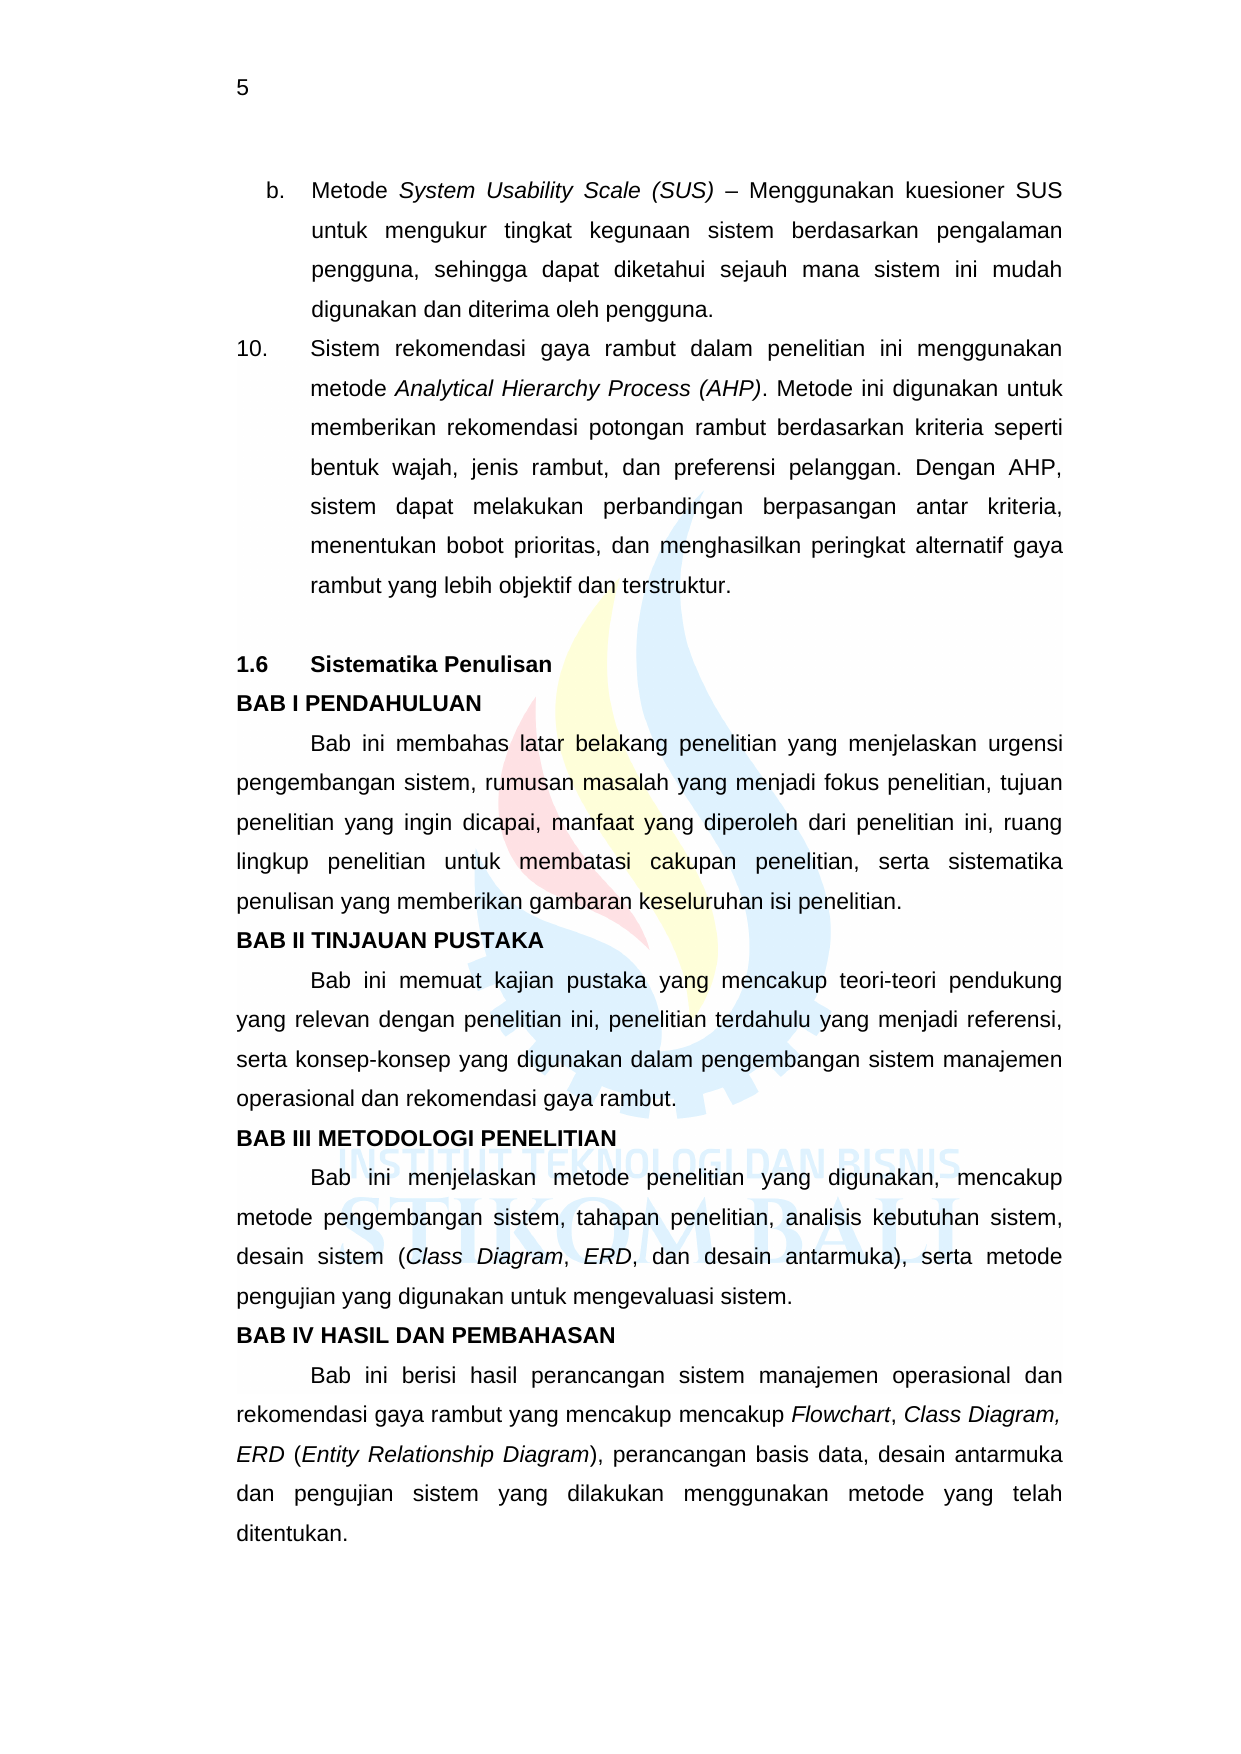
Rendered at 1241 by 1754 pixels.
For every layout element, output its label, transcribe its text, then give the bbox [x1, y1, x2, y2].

text Bab ini menjelaskan metode penelitian yang digunakan, mencakup metode pengembangan sistem, tahapan penelitian, analisis kebutuhan sistem, desain sistem (Class Diagram, ERD, dan desain antarmuka), serta metode pengujian yang digunakan untuk mengevaluasi sistem. [236, 1164, 1063, 1309]
text Bab ini membahas latar belakang penelitian yang menjelaskan urgensi pengembangan sistem, rumusan masalah yang menjadi fokus penelitian, tujuan penelitian yang ingin dicapai, manfaat yang diperoleh dari penelitian ini, ruang lingkup penelitian untuk membatasi cakupan penelitian, serta sistematika penulisan yang memberikan gambaran keseluruhan isi penelitian. [236, 730, 1063, 914]
text BAB II TINJAUAN PUSTAKA [236, 927, 1063, 954]
text BAB III METODOLOGI PENELITIAN [236, 1125, 1063, 1151]
list Sistematika Penulisan [236, 651, 1063, 677]
text Bab ini memuat kajian pustaka yang mencakup teori-teori pendukung yang relevan dengan penelitian ini, penelitian terdahulu yang menjadi referensi, serta konsep-konsep yang digunakan dalam pengembangan sistem manajemen operasional dan rekomendasi gaya rambut. [236, 967, 1063, 1112]
text BAB I PENDAHULUAN [236, 690, 1063, 717]
list Sistem rekomendasi gaya rambut dalam penelitian ini menggunakan metode Analytical Hierarchy Process (AHP). Metode ini digunakan untuk memberikan rekomendasi potongan rambut berdasarkan kriteria seperti bentuk wajah, jenis rambut, dan preferensi pelanggan. Dengan AHP, sistem dapat melakukan perbandingan berpasangan antar kriteria, menentukan bobot prioritas, dan menghasilkan peringkat alternatif gaya rambut yang lebih objektif dan terstruktur. [236, 335, 1063, 598]
text Bab ini berisi hasil perancangan sistem manajemen operasional dan rekomendasi gaya rambut yang mencakup mencakup Flowchart, Class Diagram, ERD (Entity Relationship Diagram), perancangan basis data, desain antarmuka dan pengujian sistem yang dilakukan menggunakan metode yang telah ditentukan. [236, 1362, 1063, 1546]
text BAB IV HASIL DAN PEMBAHASAN [236, 1322, 1063, 1348]
list Metode System Usability Scale (SUS) – Menggunakan kuesioner SUS untuk mengukur tingkat kegunaan sistem berdasarkan pengalaman pengguna, sehingga dapat diketahui sejauh mana sistem ini mudah digunakan dan diterima oleh pengguna. [266, 177, 1063, 322]
